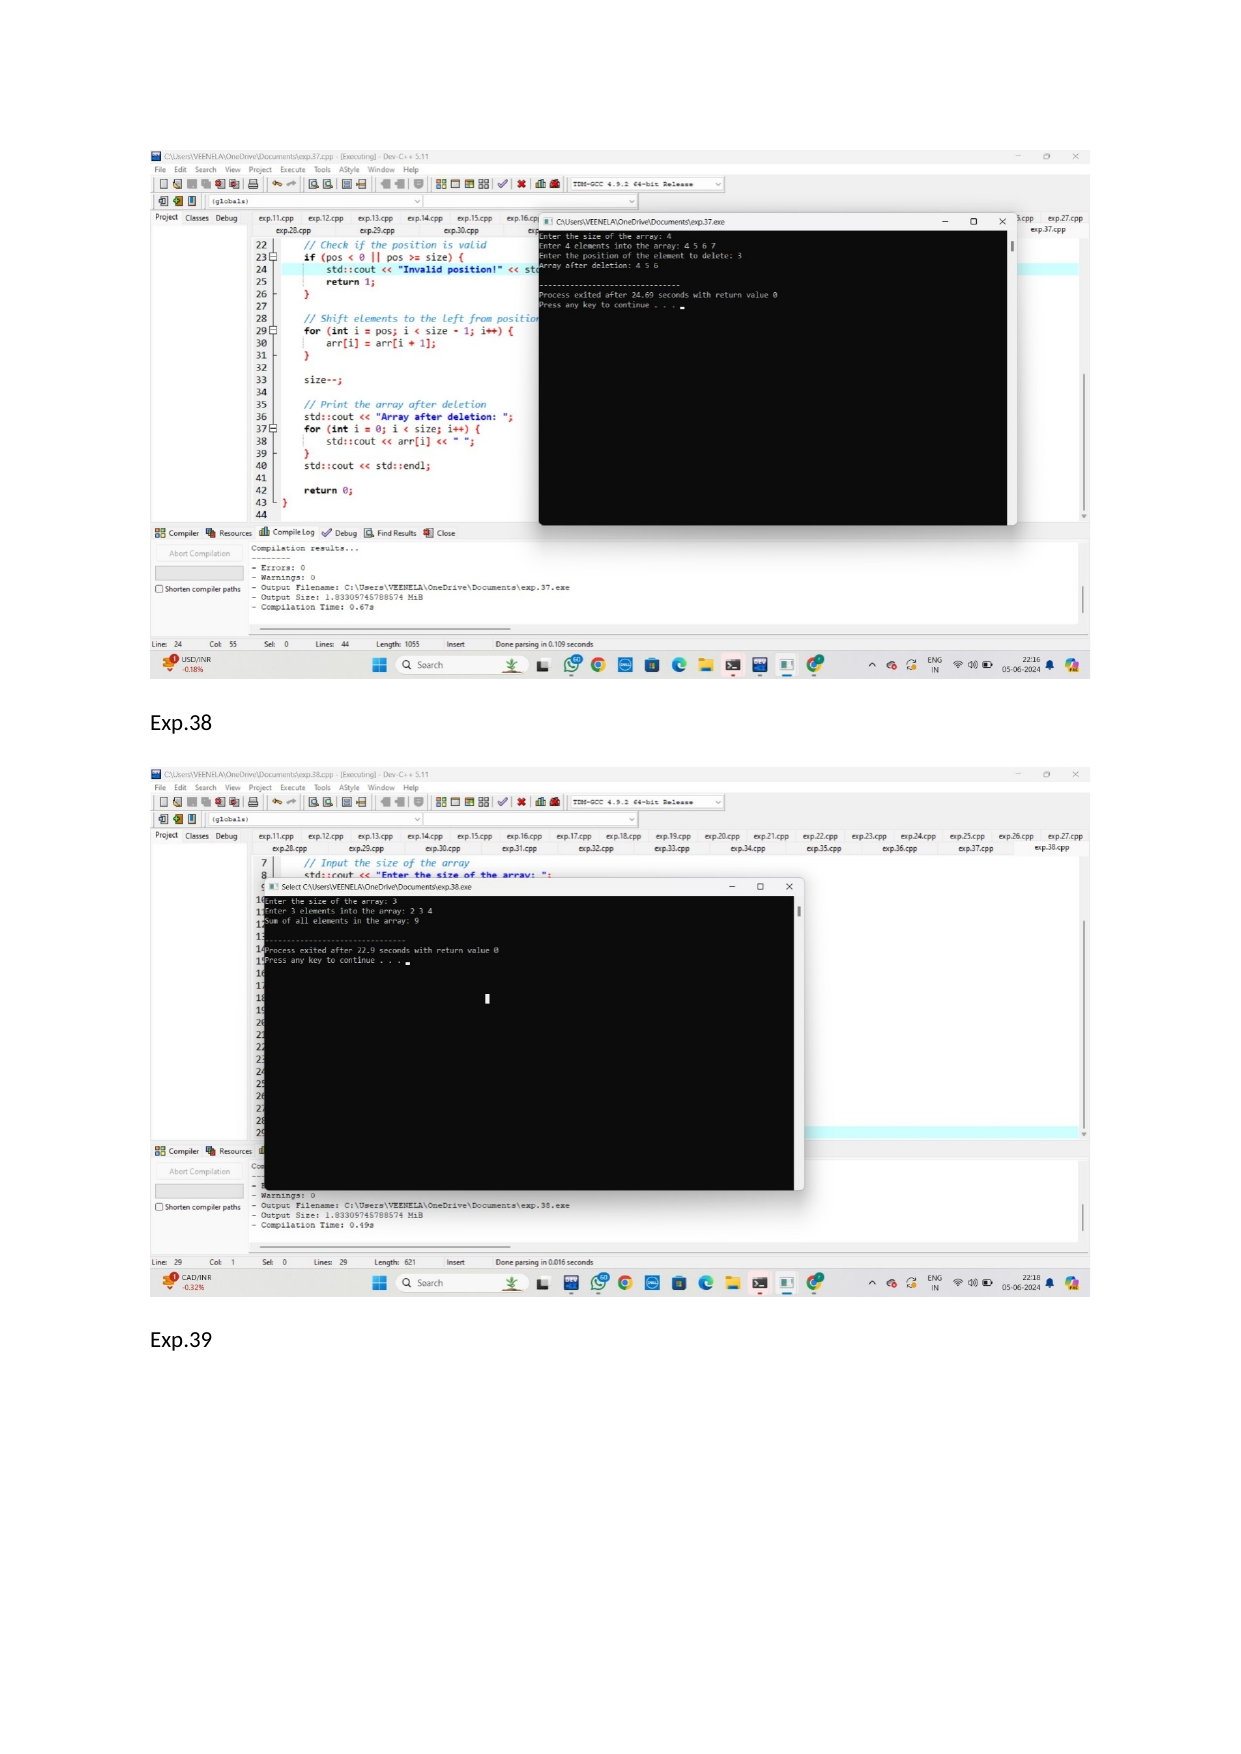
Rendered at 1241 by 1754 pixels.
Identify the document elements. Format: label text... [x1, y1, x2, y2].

picture [150, 767, 1091, 1297]
text Exp.38 [150, 708, 1090, 736]
picture [150, 150, 1091, 679]
text Exp.39 [150, 1325, 1090, 1353]
